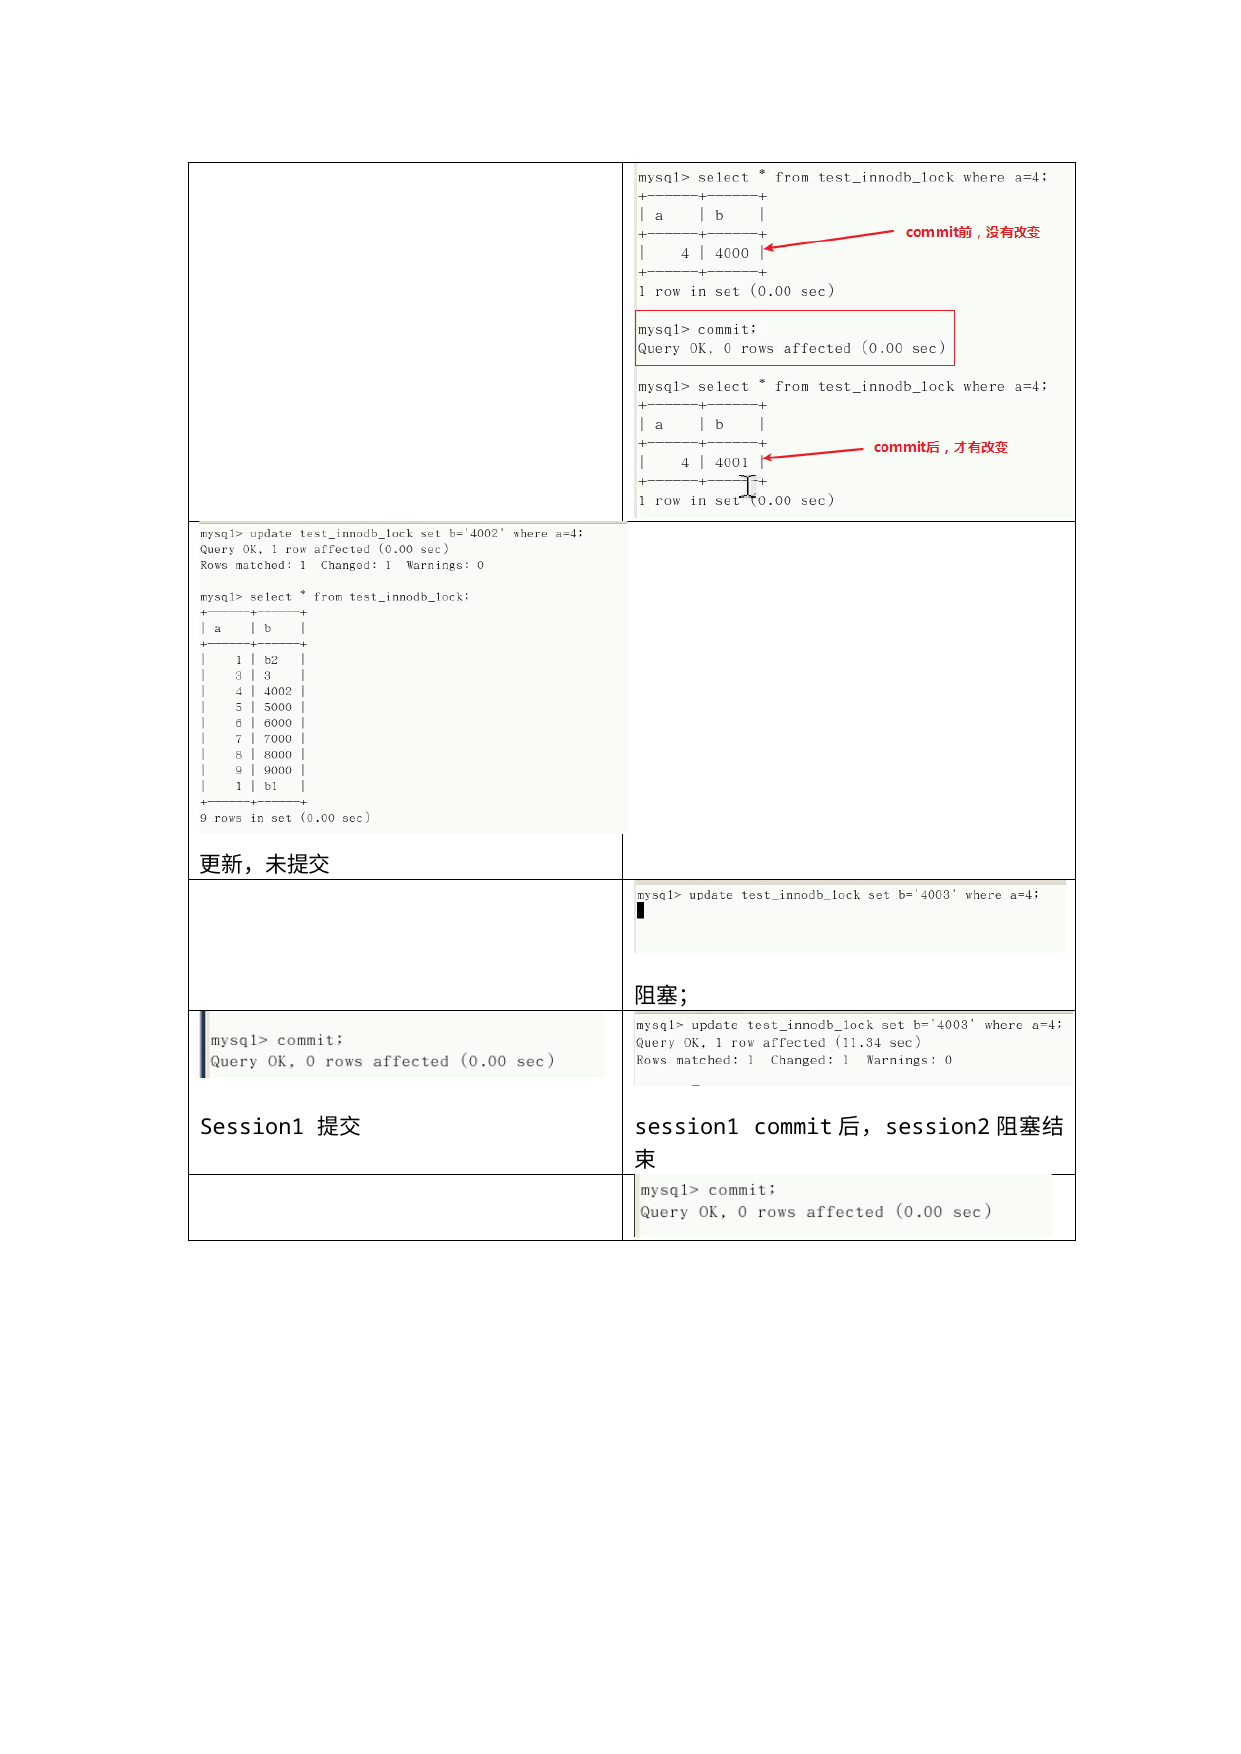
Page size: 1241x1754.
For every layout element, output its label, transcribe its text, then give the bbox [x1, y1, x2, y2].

table_cell [623, 1175, 1075, 1240]
picture [634, 880, 1067, 953]
table_cell 更新，未提交 [189, 522, 622, 879]
picture [199, 1011, 604, 1078]
picture [199, 521, 628, 834]
table_cell [189, 163, 622, 521]
table_cell [189, 1175, 622, 1240]
table_cell Session1 提交 [189, 1011, 622, 1174]
table_cell [623, 522, 1075, 879]
picture [634, 1174, 1052, 1237]
picture [634, 163, 1073, 518]
table_cell [623, 163, 1075, 521]
table_cell 阻塞； [623, 880, 1075, 1010]
picture [634, 1011, 1073, 1086]
table_cell session1 commit后，session2阻塞结束 [623, 1011, 1075, 1174]
table_cell [189, 880, 622, 1010]
